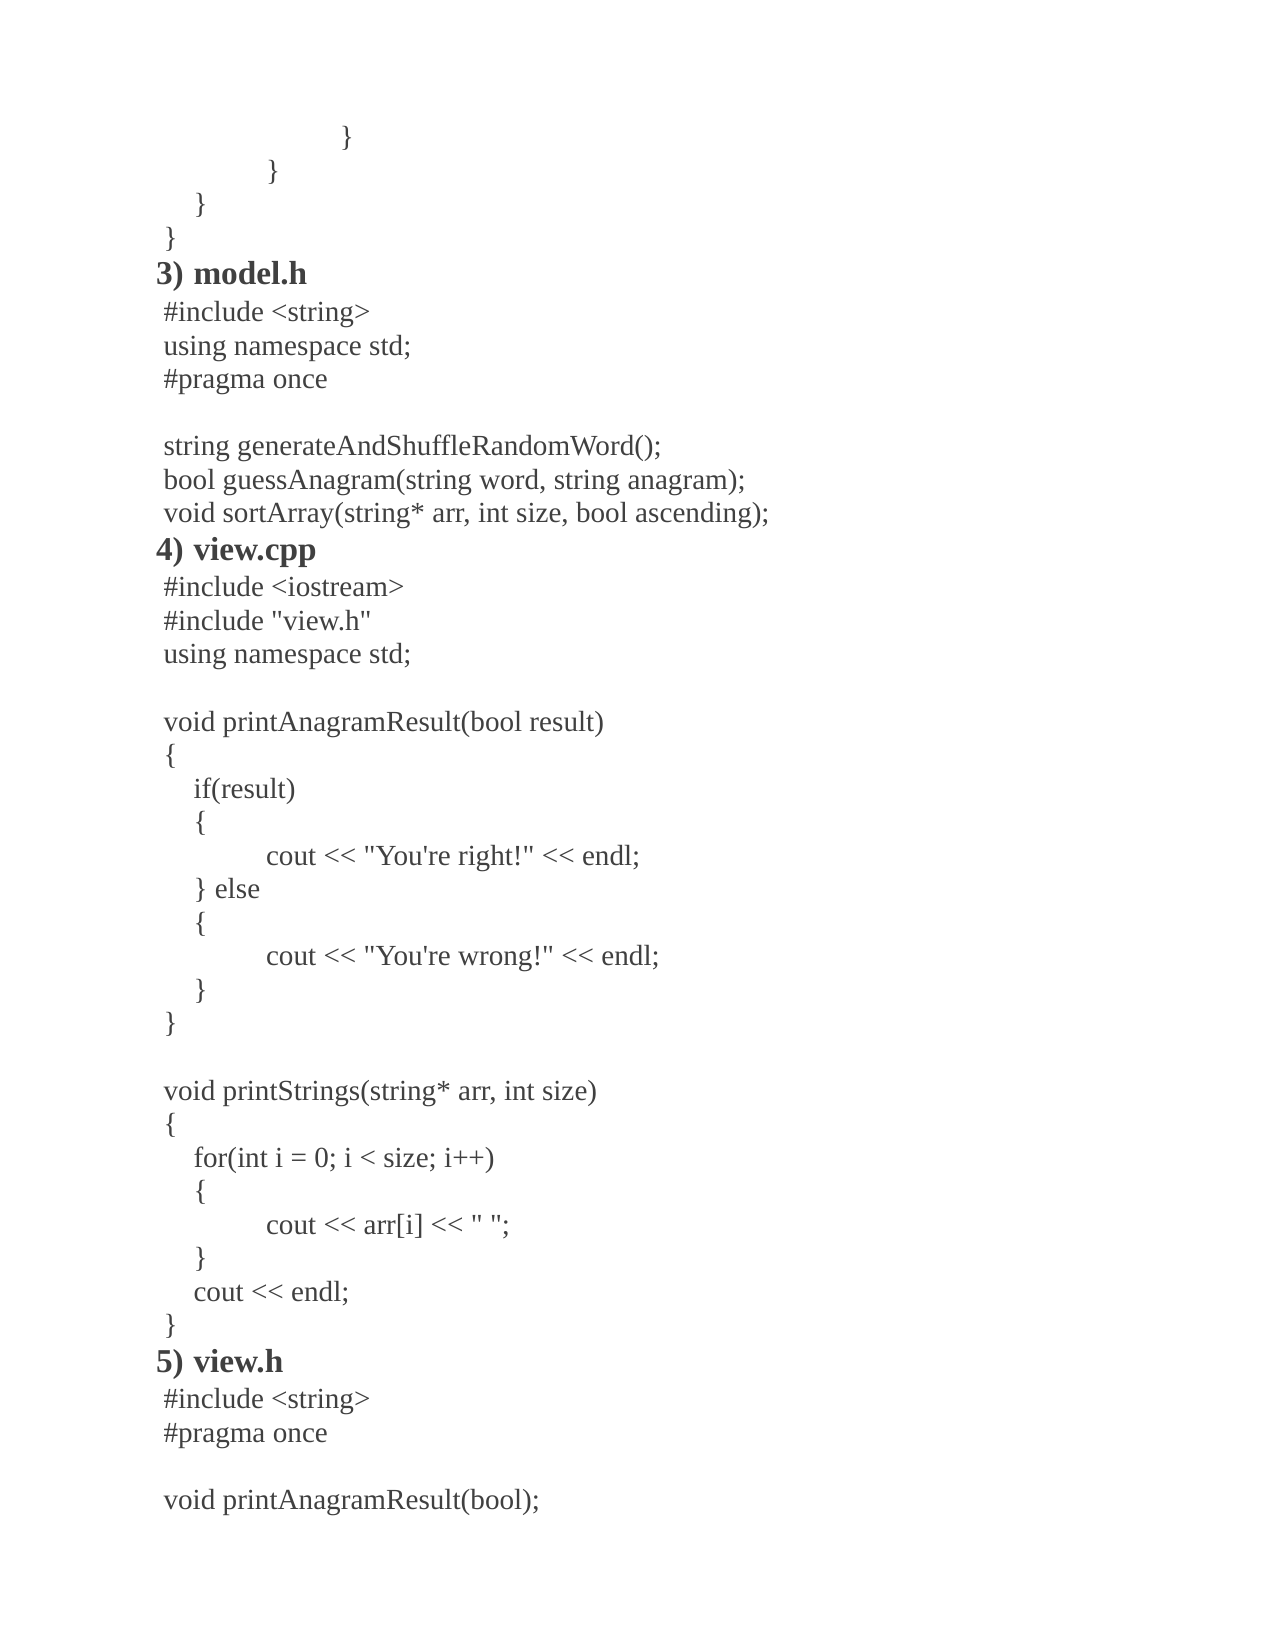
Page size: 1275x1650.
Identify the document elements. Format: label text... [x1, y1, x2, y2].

list for(int i = 0; i < size; i++) [163, 1140, 1157, 1173]
list void printAnagramResult(bool); [163, 1482, 1157, 1516]
list void printStrings(string* arr, int size) [163, 1073, 1157, 1106]
list string generateAndShuffleRandomWord(); [163, 428, 1157, 462]
list { [163, 1106, 1157, 1140]
list bool guessAnagram(string word, string anagram); [163, 462, 1157, 495]
list } [163, 186, 1157, 220]
list } [163, 153, 1157, 186]
list } else [163, 871, 1157, 905]
list #include <iostream> [163, 569, 1157, 603]
list } [163, 1307, 1157, 1341]
list model.h [156, 253, 1157, 292]
list cout << endl; [163, 1274, 1157, 1307]
list #include <string> [163, 1382, 1157, 1415]
list void sortArray(string* arr, int size, bool ascending); [163, 495, 1157, 529]
list if(result) [163, 771, 1157, 804]
list #pragma once [163, 361, 1157, 395]
list cout << arr[i] << " "; [163, 1207, 1157, 1240]
list #include <string> [163, 294, 1157, 328]
list { [163, 804, 1157, 838]
list } [163, 1006, 1157, 1039]
list { [163, 1173, 1157, 1207]
list } [163, 972, 1157, 1006]
list } [163, 119, 1157, 153]
list view.h [156, 1341, 1157, 1379]
list view.cpp [156, 529, 1157, 567]
list cout << "You're wrong!" << endl; [163, 938, 1157, 972]
list #pragma once [163, 1415, 1157, 1449]
list } [163, 1240, 1157, 1274]
list cout << "You're right!" << endl; [163, 838, 1157, 871]
list { [163, 737, 1157, 771]
list using namespace std; [163, 328, 1157, 361]
list void printAnagramResult(bool result) [163, 704, 1157, 737]
list } [163, 220, 1157, 253]
list { [163, 905, 1157, 938]
list using namespace std; [163, 637, 1157, 670]
list #include "view.h" [163, 603, 1157, 637]
